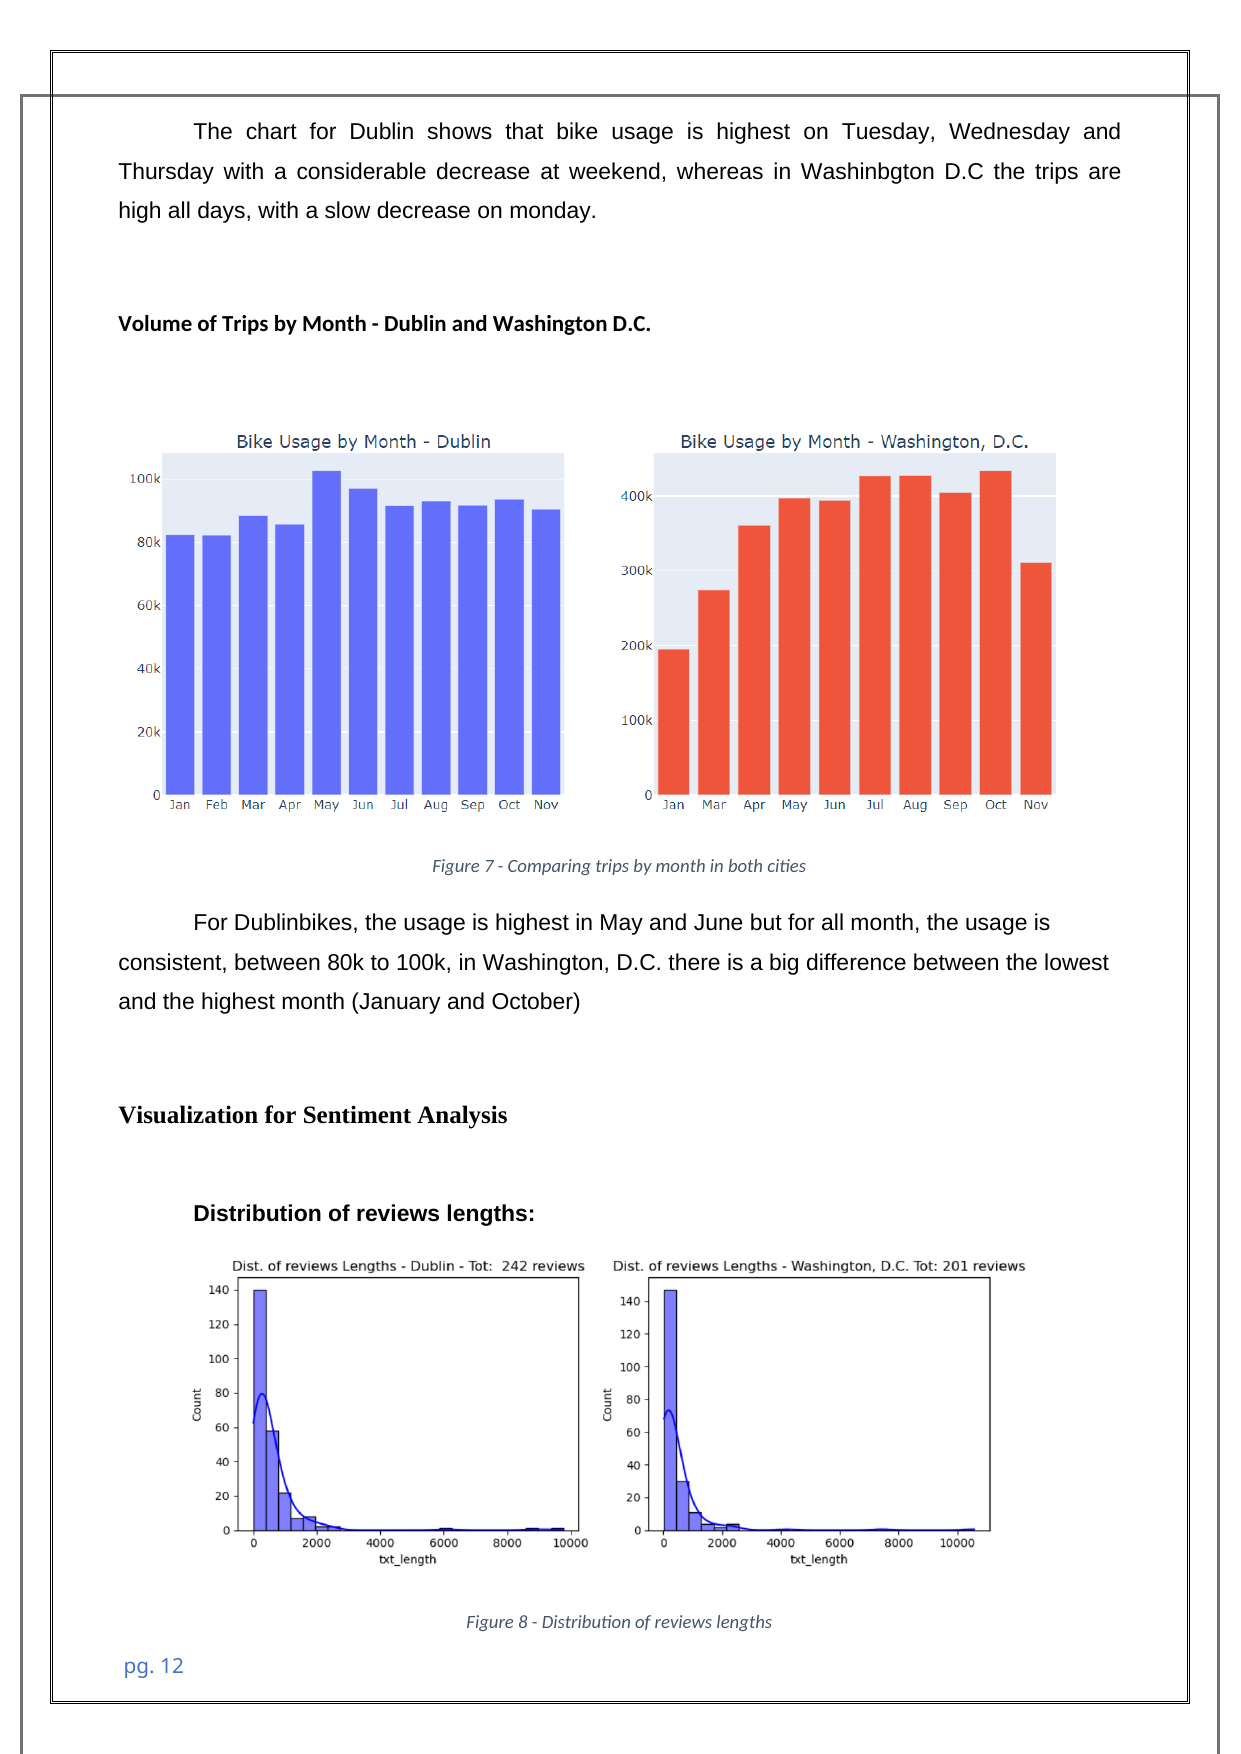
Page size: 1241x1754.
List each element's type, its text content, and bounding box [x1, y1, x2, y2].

text Figure 7 - Comparing trips by month in both cities [118, 854, 1122, 877]
picture [177, 1255, 1063, 1580]
text The chart for Dublin shows that bike usage is highest on Tuesday, Wednesday and Thursday with a considerable decrease at weekend, whereas in Washinbgton D.C the trips are high all days, with a slow decrease on monday. [118, 118, 1122, 223]
text Figure 8 - Distribution of reviews lengths [118, 1610, 1122, 1633]
picture [118, 426, 1077, 824]
subtitle Visualization for Sentiment Analysis [118, 1100, 1122, 1129]
text Distribution of reviews lengths: [118, 1199, 1122, 1226]
text For Dublinbikes, the usage is highest in May and June but for all month, the usage is consistent, between 80k to 100k, in Washington, D.C. there is a big difference between the lowest and the highest month (January and October) [118, 909, 1122, 1014]
text Volume of Trips by Month - Dublin and Washington D.C. [118, 309, 1122, 337]
